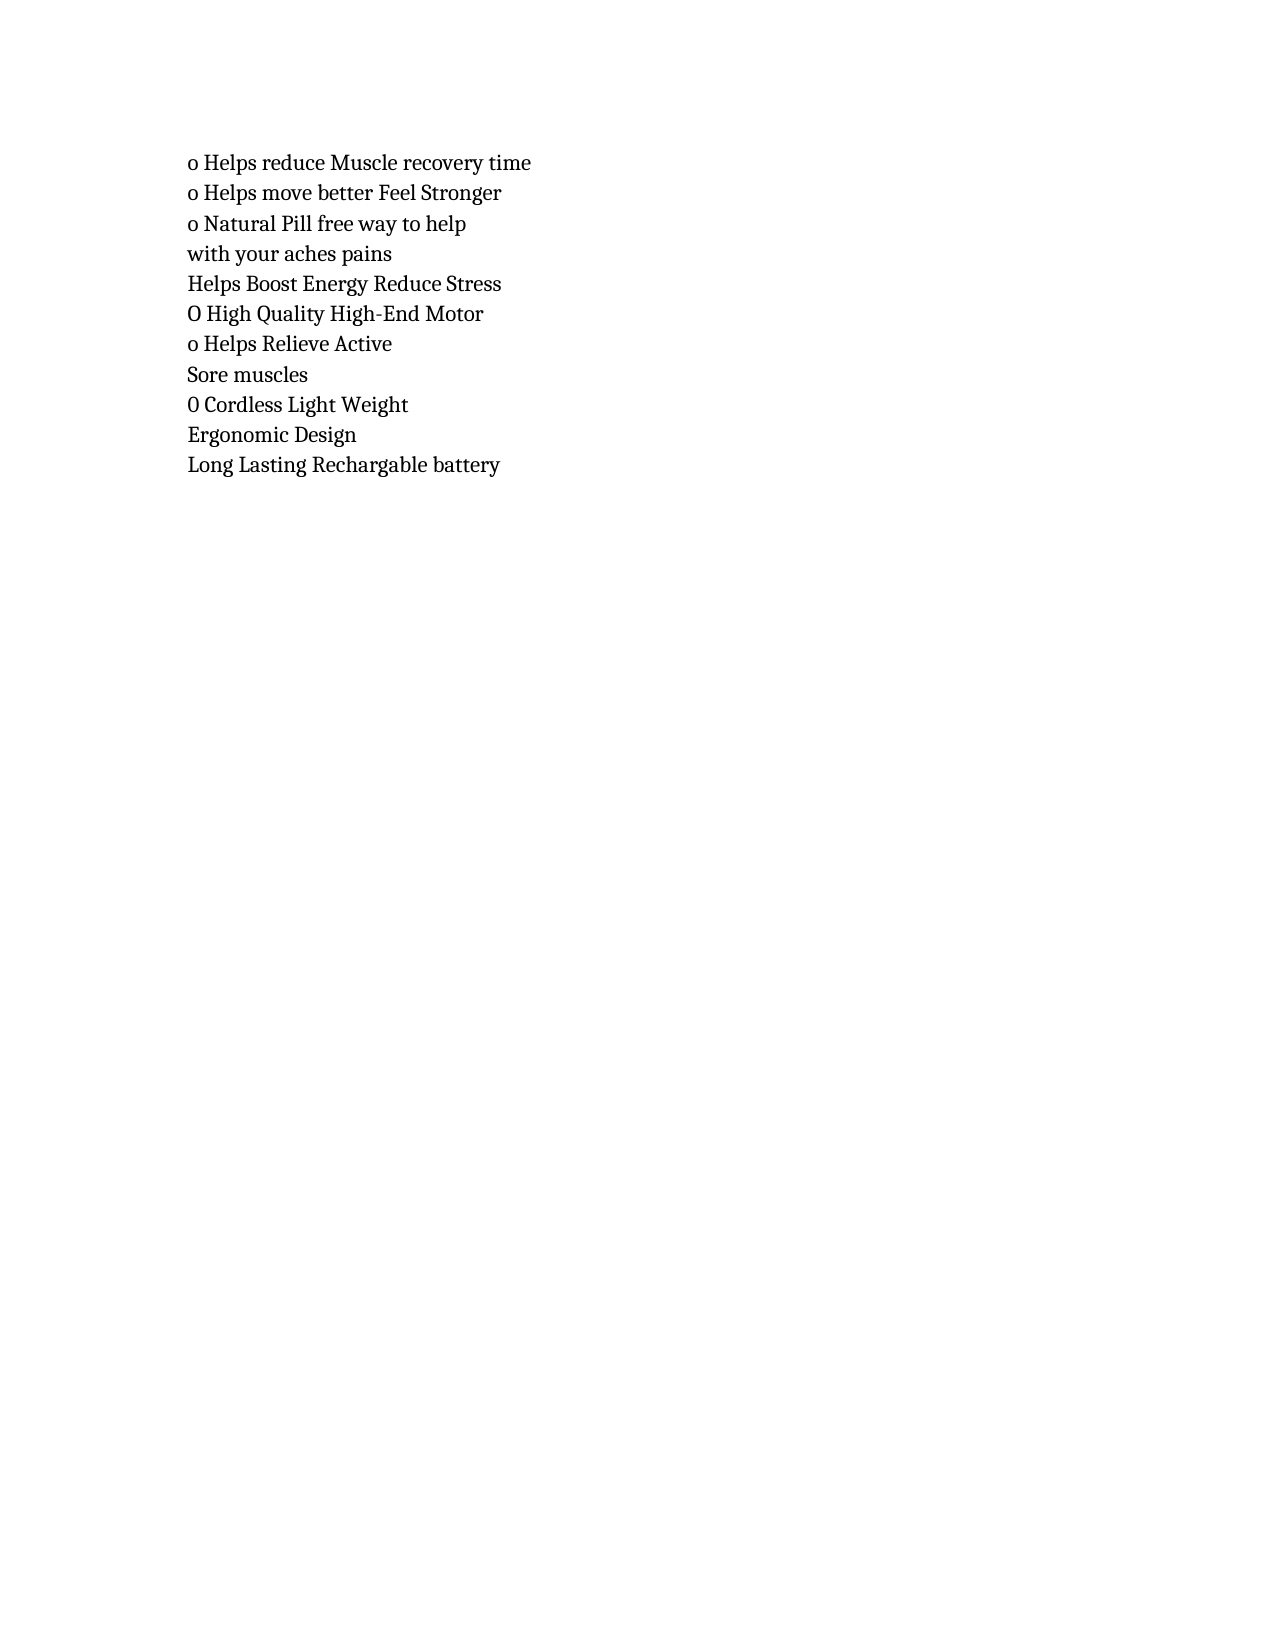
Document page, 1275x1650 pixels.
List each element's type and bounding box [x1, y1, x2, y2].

text [187, 150, 1087, 509]
